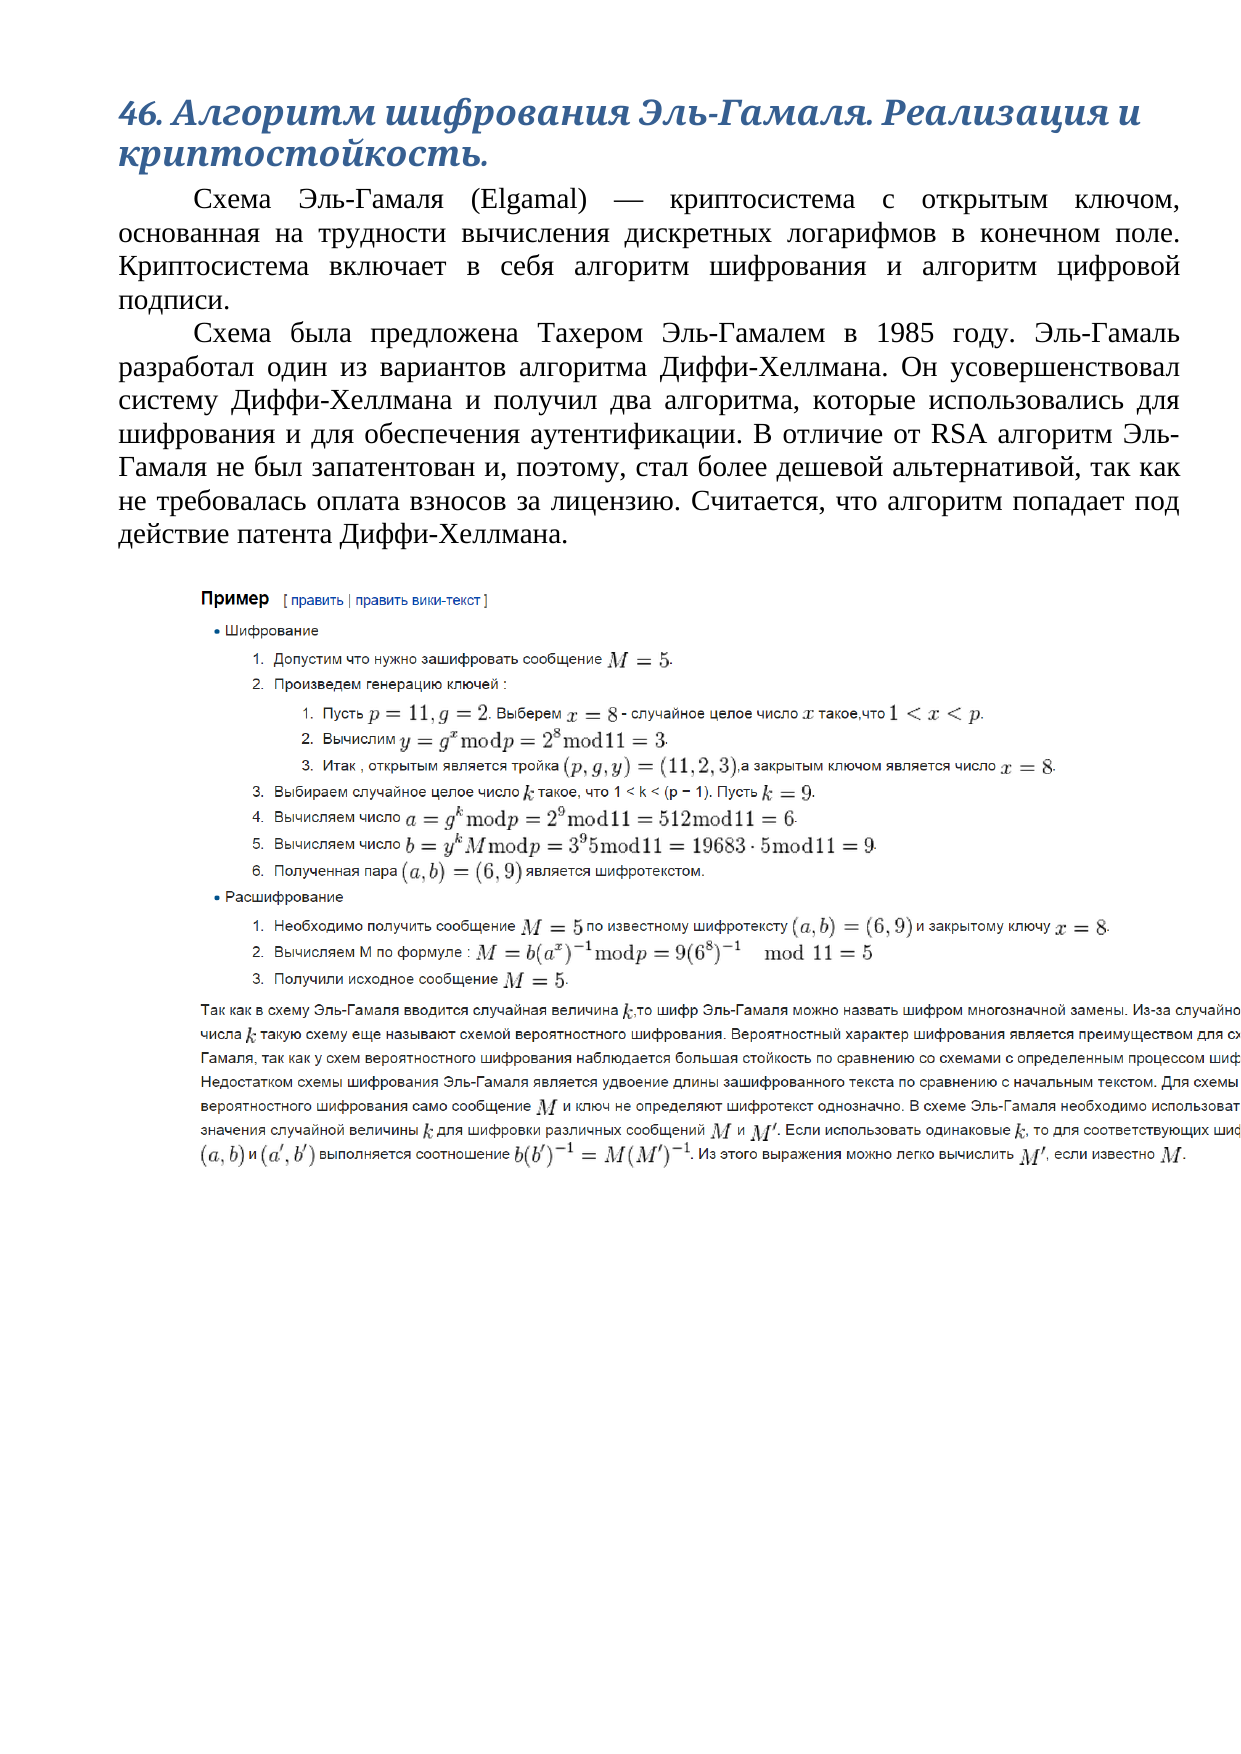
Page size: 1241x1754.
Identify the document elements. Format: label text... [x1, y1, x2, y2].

picture [193, 583, 1241, 1176]
text Схема была предложена Тахером Эль-Гамалем в 1985 году. Эль-Гамаль разработал один из вариантов алгоритма Диффи-Хеллмана. Он усовершенствовал систему Диффи-Хеллмана и получил два алгоритма, которые использовались для шифрования и для обеспечения аутентификации. В отличие от RSA алгоритм Эль-Гамаля не был запатентован и, поэтому, стал более дешевой альтернативой, так как не требовалась оплата взносов за лицензию. Считается, что алгоритм попадает под действие патента Диффи-Хеллмана. [118, 315, 1181, 550]
text Схема Эль-Гамаля (Elgamal) — криптосистема с открытым ключом, основанная на трудности вычисления дискретных логарифмов в конечном поле. Криптосистема включает в себя алгоритм шифрования и алгоритм цифровой подписи. [118, 181, 1181, 315]
subtitle 46. Алгоритм шифрования Эль-Гамаля. Реализация и криптостойкость. [118, 93, 1181, 175]
